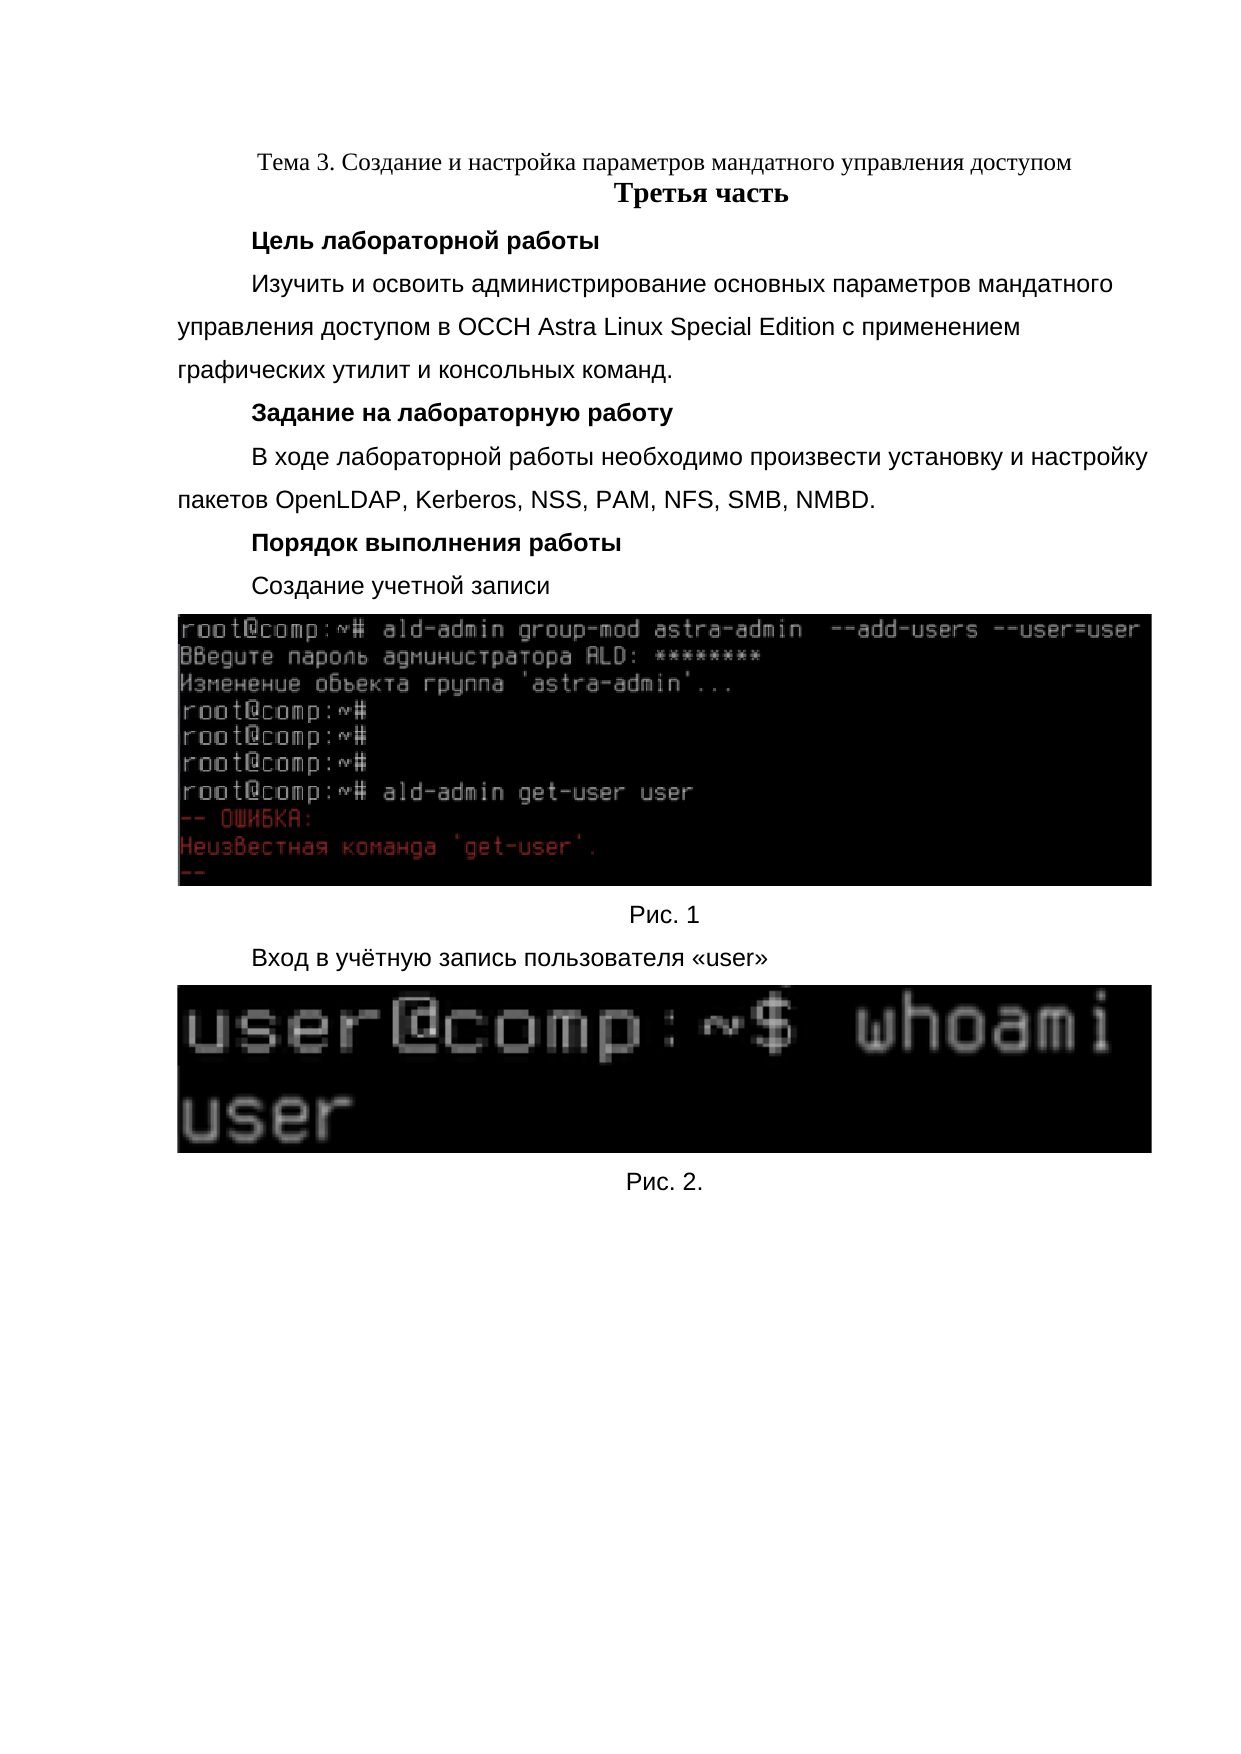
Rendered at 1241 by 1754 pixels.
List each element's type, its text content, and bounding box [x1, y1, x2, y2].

text Рис. 1 [177, 899, 1152, 928]
text Порядок выполнения работы [177, 528, 1152, 557]
text Изучить и освоить администрирование основных параметров мандатного управления доступом в ОССН Astra Linux Special Edition с применением графических утилит и консольных команд. [177, 269, 1152, 384]
text Вход в учётную запись пользователя «user» [177, 943, 1152, 971]
text Задание на лабораторную работу [177, 398, 1152, 427]
text Цель лабораторной работы [177, 226, 1152, 255]
text Третья часть [177, 176, 1152, 209]
text Создание учетной записи [177, 571, 1152, 600]
picture [177, 985, 1152, 1153]
picture [177, 614, 1152, 886]
text Рис. 2. [177, 1167, 1152, 1195]
text Тема 3. Создание и настройка параметров мандатного управления доступом [177, 147, 1152, 176]
text В ходе лабораторной работы необходимо произвести установку и настройку пакетов OpenLDAP, Kerberos, NSS, PAM, NFS, SMB, NMBD. [177, 442, 1152, 513]
